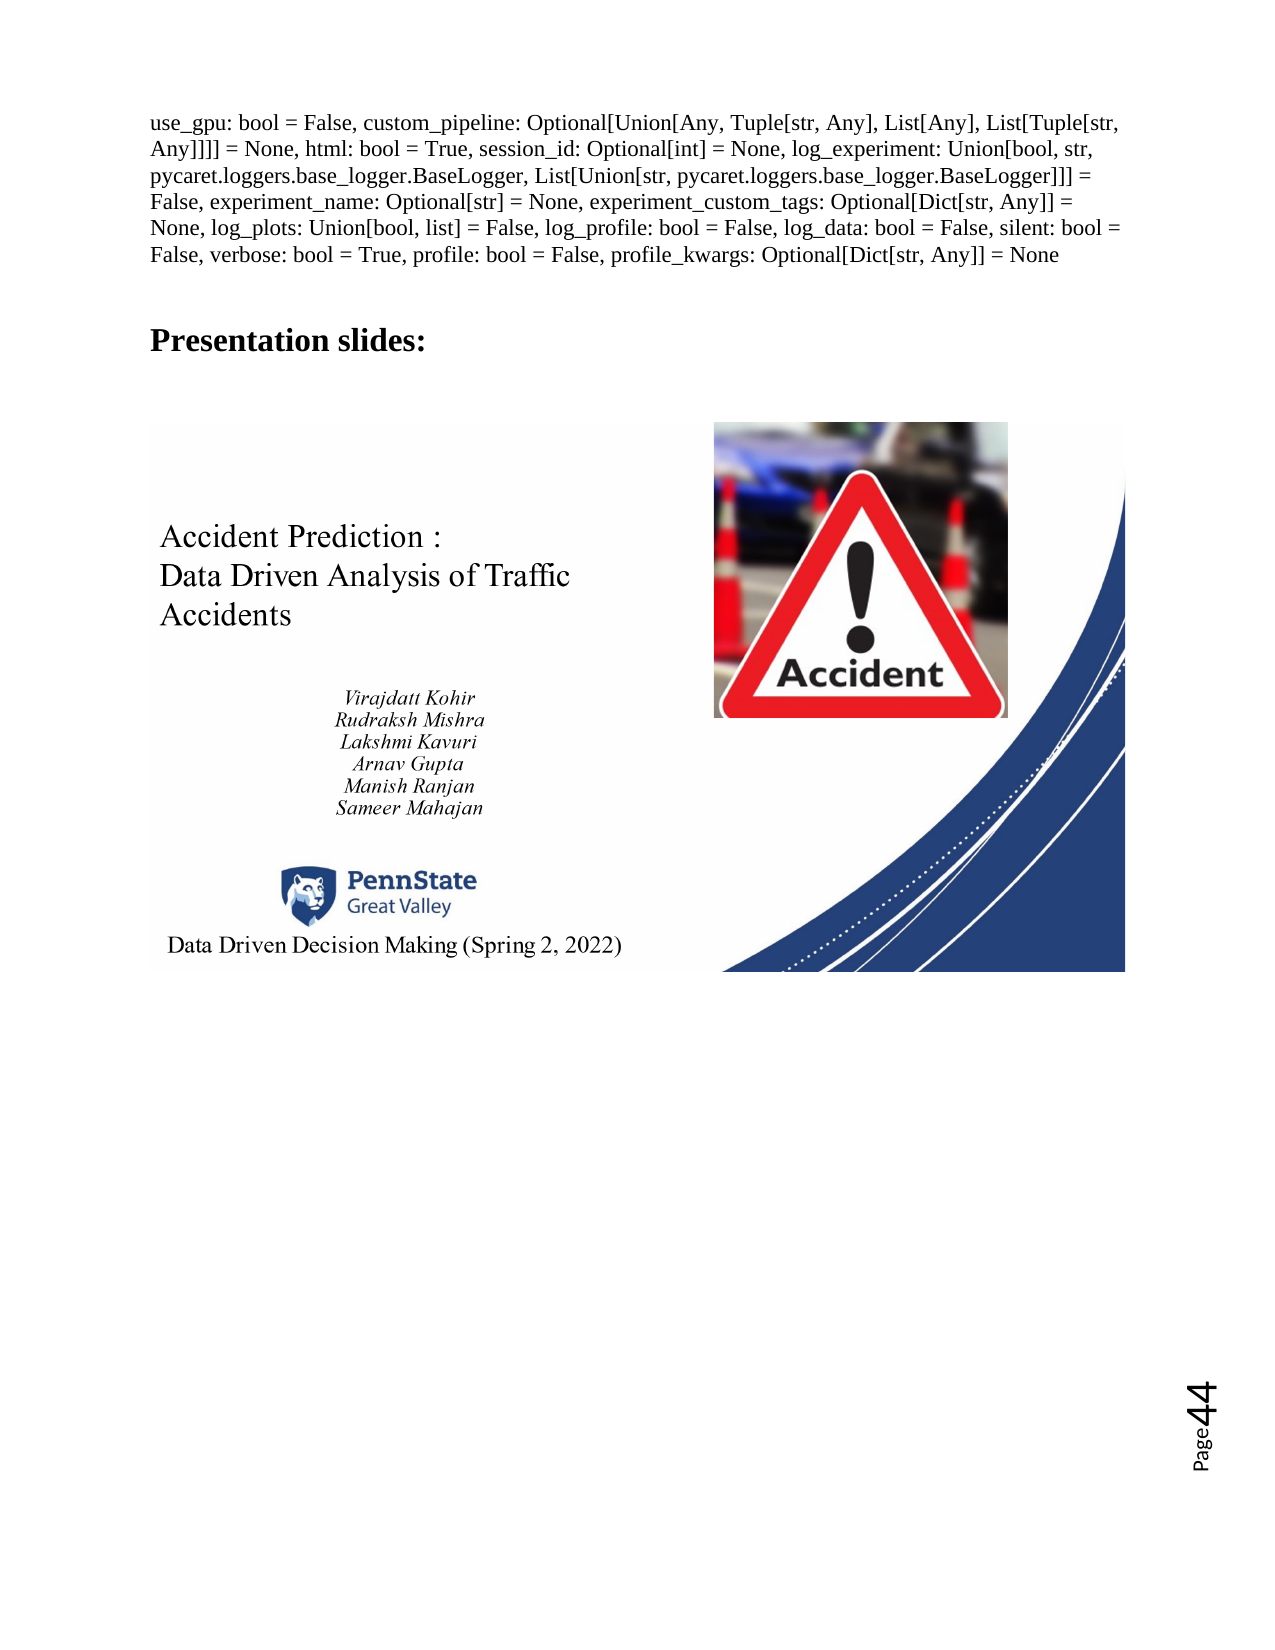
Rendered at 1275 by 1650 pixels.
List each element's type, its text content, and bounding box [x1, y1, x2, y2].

text Presentation slides: [150, 320, 1125, 358]
picture [150, 422, 1125, 972]
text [150, 109, 1125, 267]
